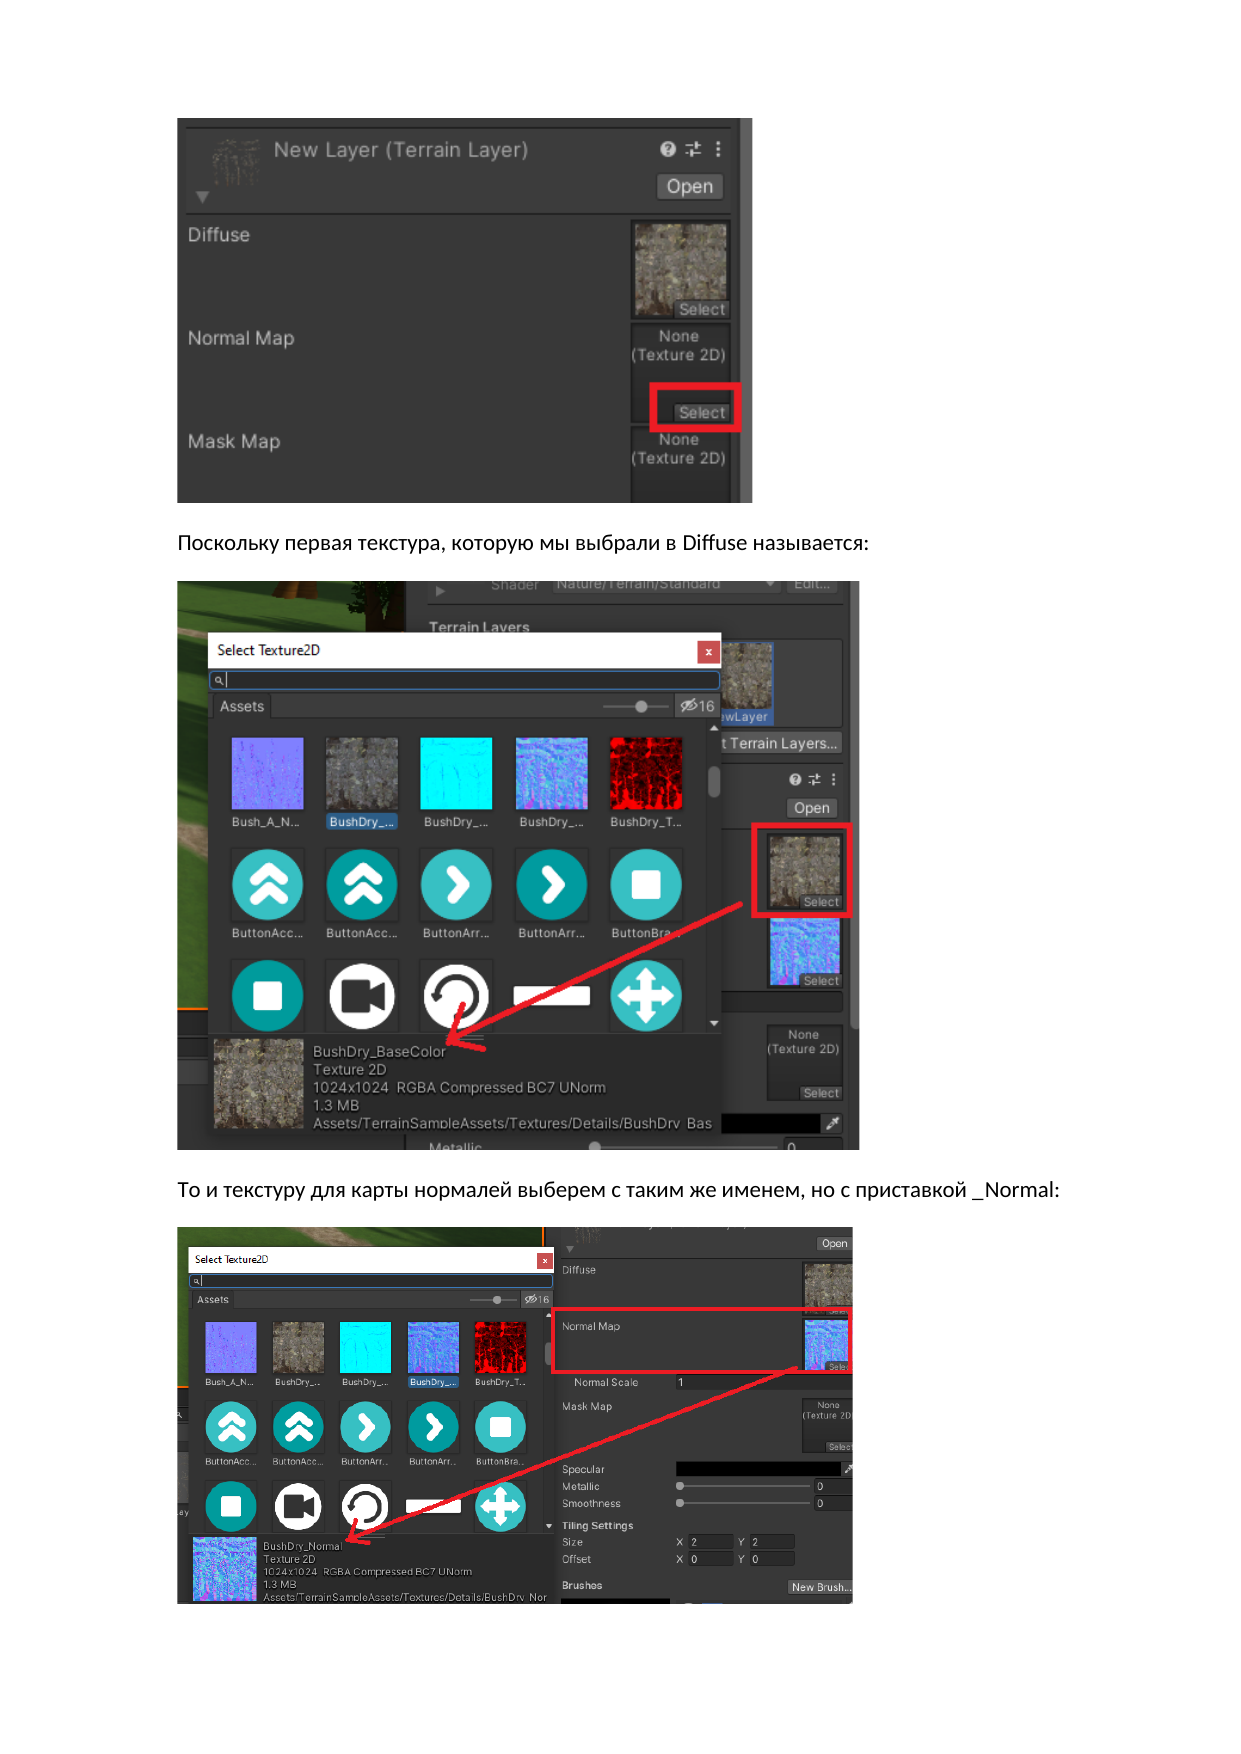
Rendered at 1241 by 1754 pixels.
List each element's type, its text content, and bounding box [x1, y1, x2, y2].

picture [177, 118, 753, 503]
text То и текстуру для карты нормалей выберем с таким же именем, но с приставкой _Normal: [177, 1175, 1152, 1203]
picture [177, 581, 860, 1150]
picture [177, 1227, 853, 1604]
text Поскольку первая текстура, которую мы выбрали в Diffuse называется: [177, 528, 1152, 556]
